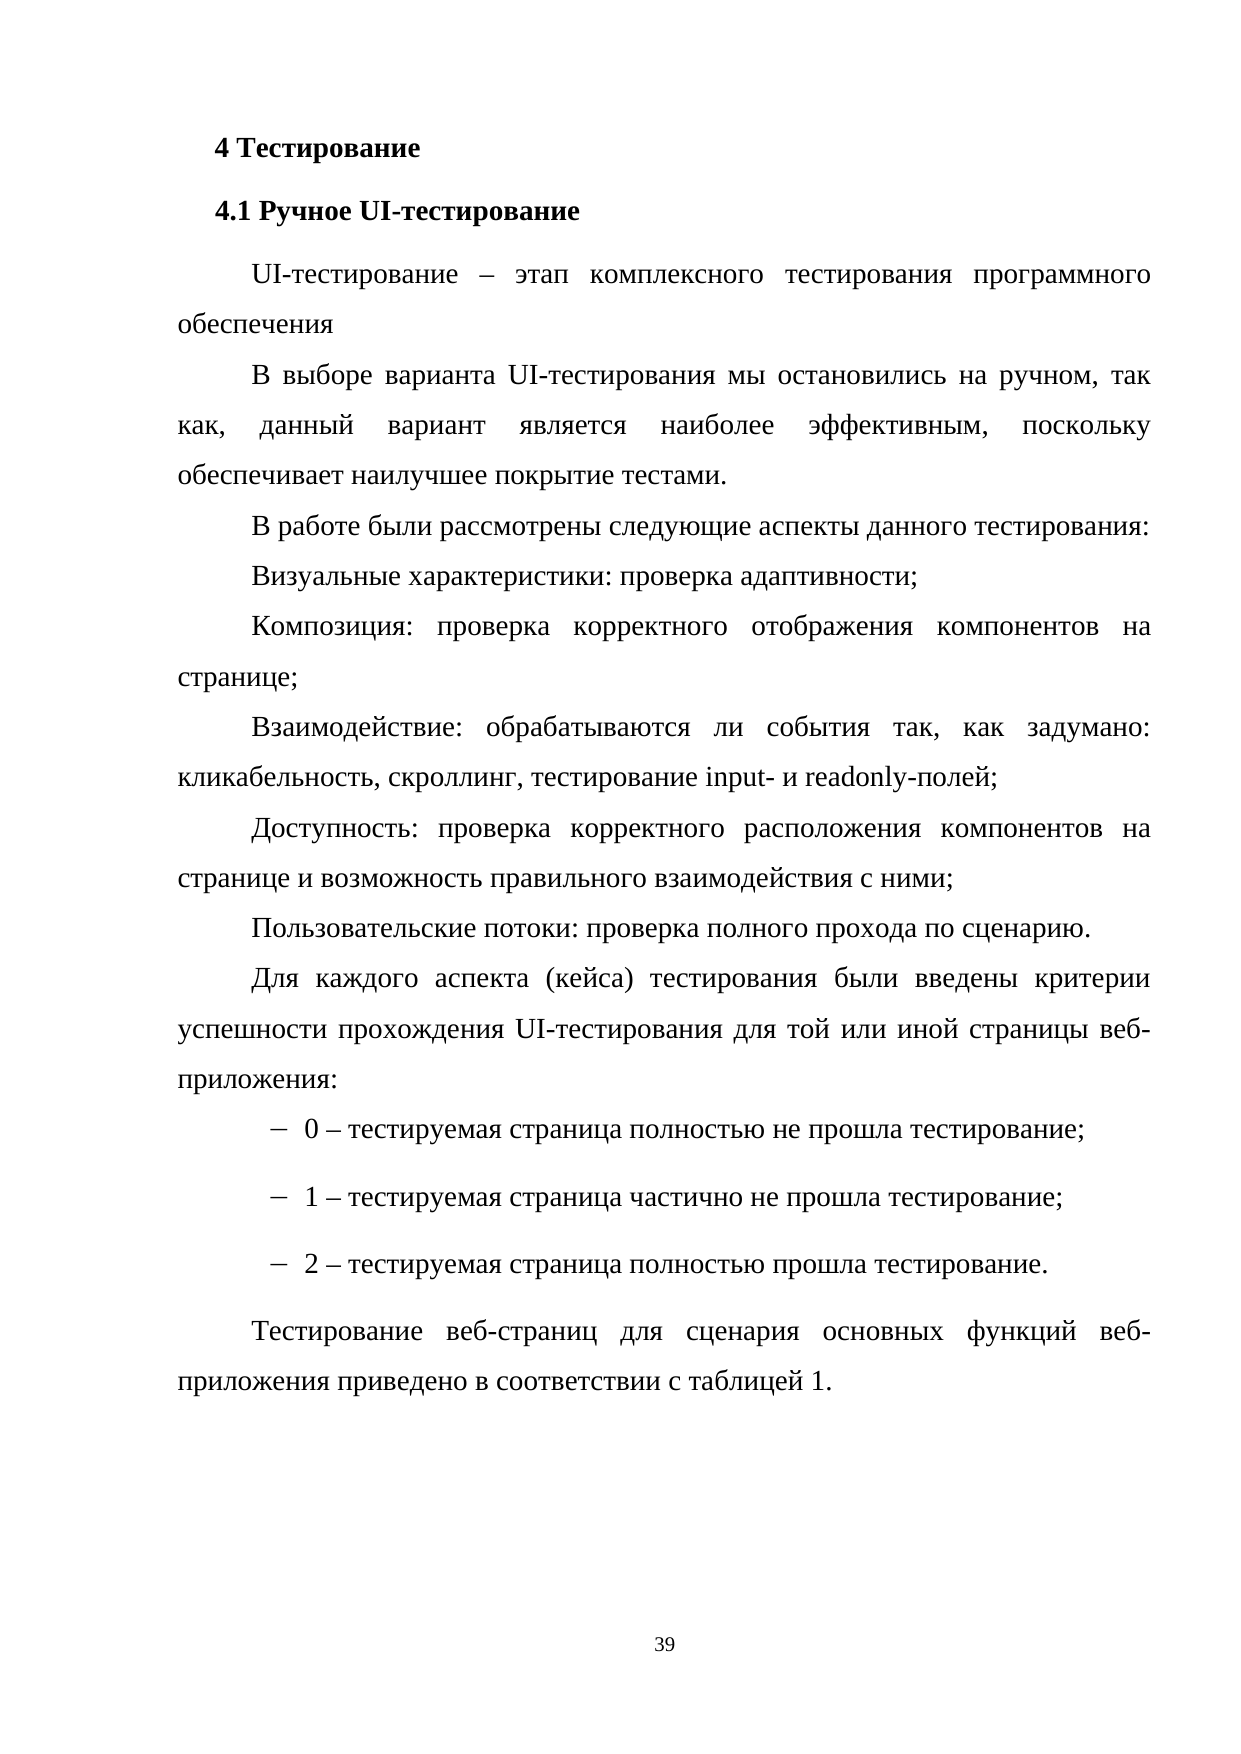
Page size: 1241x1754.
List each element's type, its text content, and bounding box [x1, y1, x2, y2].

text Тестирование веб-страниц для сценария основных функций веб-приложения приведено в соответствии с таблицей 1. [177, 1313, 1152, 1397]
text В работе были рассмотрены следующие аспекты данного тестирования: [177, 508, 1152, 541]
text Для каждого аспекта (кейса) тестирования были введены критерии успешности прохождения UI-тестирования для той или иной страницы веб-приложения: [177, 961, 1152, 1095]
text 0 – тестируемая страница полностью не прошла тестирование; [267, 1112, 1152, 1145]
text Пользовательские потоки: проверка полного прохода по сценарию. [177, 910, 1152, 944]
list Ручное UI-тестирование [215, 193, 1152, 227]
text UI-тестирование – этап комплексного тестирования программного обеспечения [177, 256, 1152, 340]
text 1 – тестируемая страница частично не прошла тестирование; [267, 1179, 1152, 1212]
text Тестирование [214, 131, 1152, 164]
text Доступность: проверка корректного расположения компонентов на странице и возможность правильного взаимодействия с ними; [177, 810, 1152, 893]
text Взаимодействие: обрабатываются ли события так, как задумано: кликабельность, скроллинг, тестирование input- и readonly-полей; [177, 709, 1152, 793]
text 2 – тестируемая страница полностью прошла тестирование. [267, 1246, 1152, 1279]
text Композиция: проверка корректного отображения компонентов на странице; [177, 608, 1152, 692]
text Визуальные характеристики: проверка адаптивности; [177, 558, 1152, 592]
text В выборе варианта UI-тестирования мы остановились на ручном, так как, данный вариант является наиболее эффективным, поскольку обеспечивает наилучшее покрытие тестами. [177, 357, 1152, 491]
